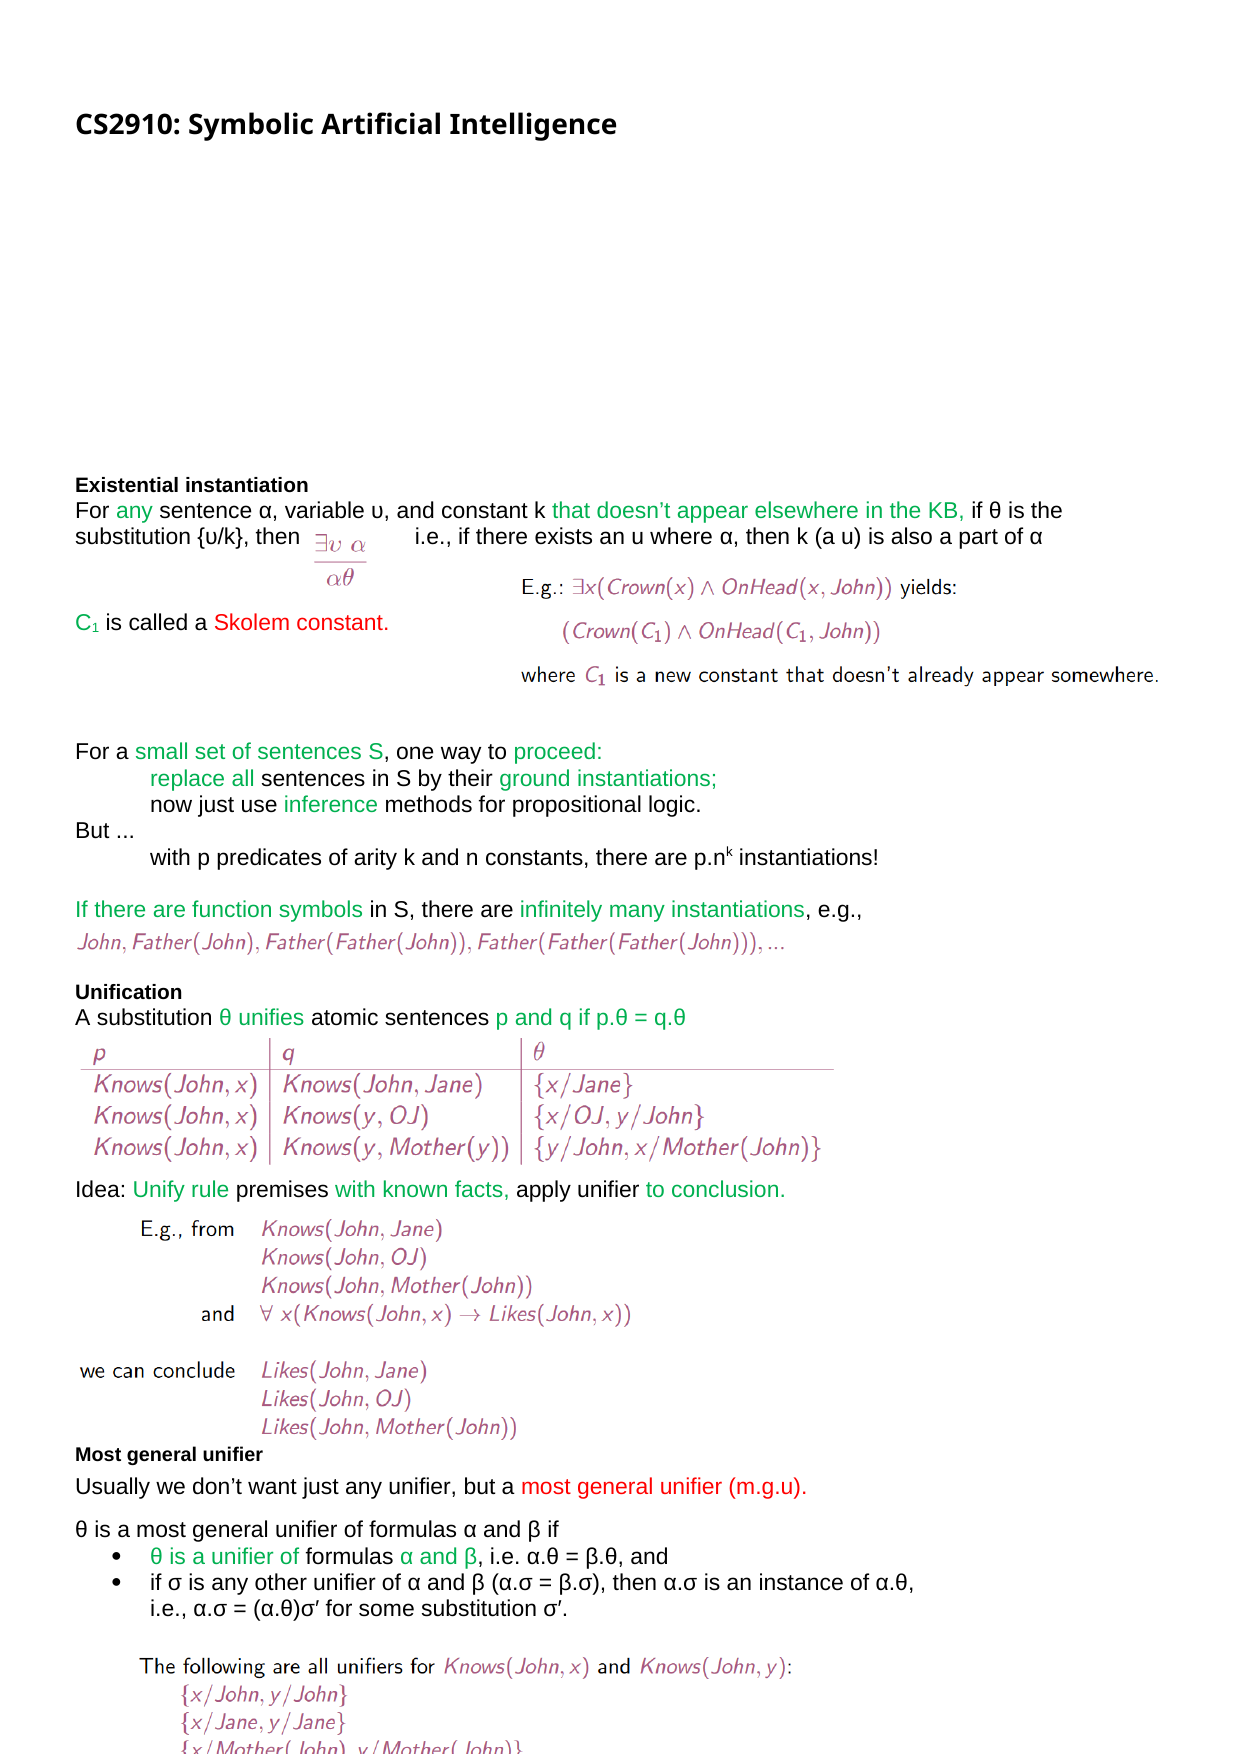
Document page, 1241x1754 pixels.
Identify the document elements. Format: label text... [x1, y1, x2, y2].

list θ is a unifier of formulas α and β, i.e. α.θ = β.θ, and [112, 1543, 1165, 1569]
text For a small set of sentences S, one way to proceed: [75, 738, 1165, 764]
text But ... [75, 817, 1165, 844]
text now just use inference methods for propositional logic. [75, 791, 1165, 817]
text For any sentence α, variable υ, and constant k that doesn’t appear elsewhere in the KB, if θ is the substitution {υ/k}, then i.e., if there exists an u where α, then k (a u) is also a part of α [75, 497, 1165, 549]
picture [135, 1651, 793, 1754]
text A substitution θ unifies atomic sentences p and q if p.θ = q.θ [75, 1003, 1165, 1030]
text Usually we don’t want just any unifier, but a most general unifier (m.g.u). [75, 1473, 1165, 1499]
picture [75, 1038, 835, 1170]
text with p predicates of arity k and n constants, there are p.nk instantiations! [75, 844, 1165, 870]
subtitle Unification [75, 979, 1165, 1003]
picture [515, 567, 1166, 693]
subtitle Existential instantiation [75, 473, 1165, 497]
picture [74, 928, 786, 957]
picture [75, 1210, 638, 1444]
text C1 is called a Skolem constant. [75, 609, 515, 636]
text Idea: Unify rule premises with known facts, apply unifier to conclusion. [75, 1176, 1165, 1202]
text i.e., α.σ = (α.θ)σ′ for some substitution σ′. [150, 1595, 1165, 1622]
text θ is a most general unifier of formulas α and β if [75, 1516, 1165, 1543]
subtitle Most general unifier [75, 1443, 1165, 1466]
picture [309, 527, 368, 593]
text If there are function symbols in S, there are infinitely many instantiations, e.g., [75, 896, 1165, 923]
list if σ is any other unifier of α and β (α.σ = β.σ), then α.σ is an instance of α.θ, [112, 1569, 1165, 1595]
text replace all sentences in S by their ground instantiations; [75, 764, 1165, 791]
